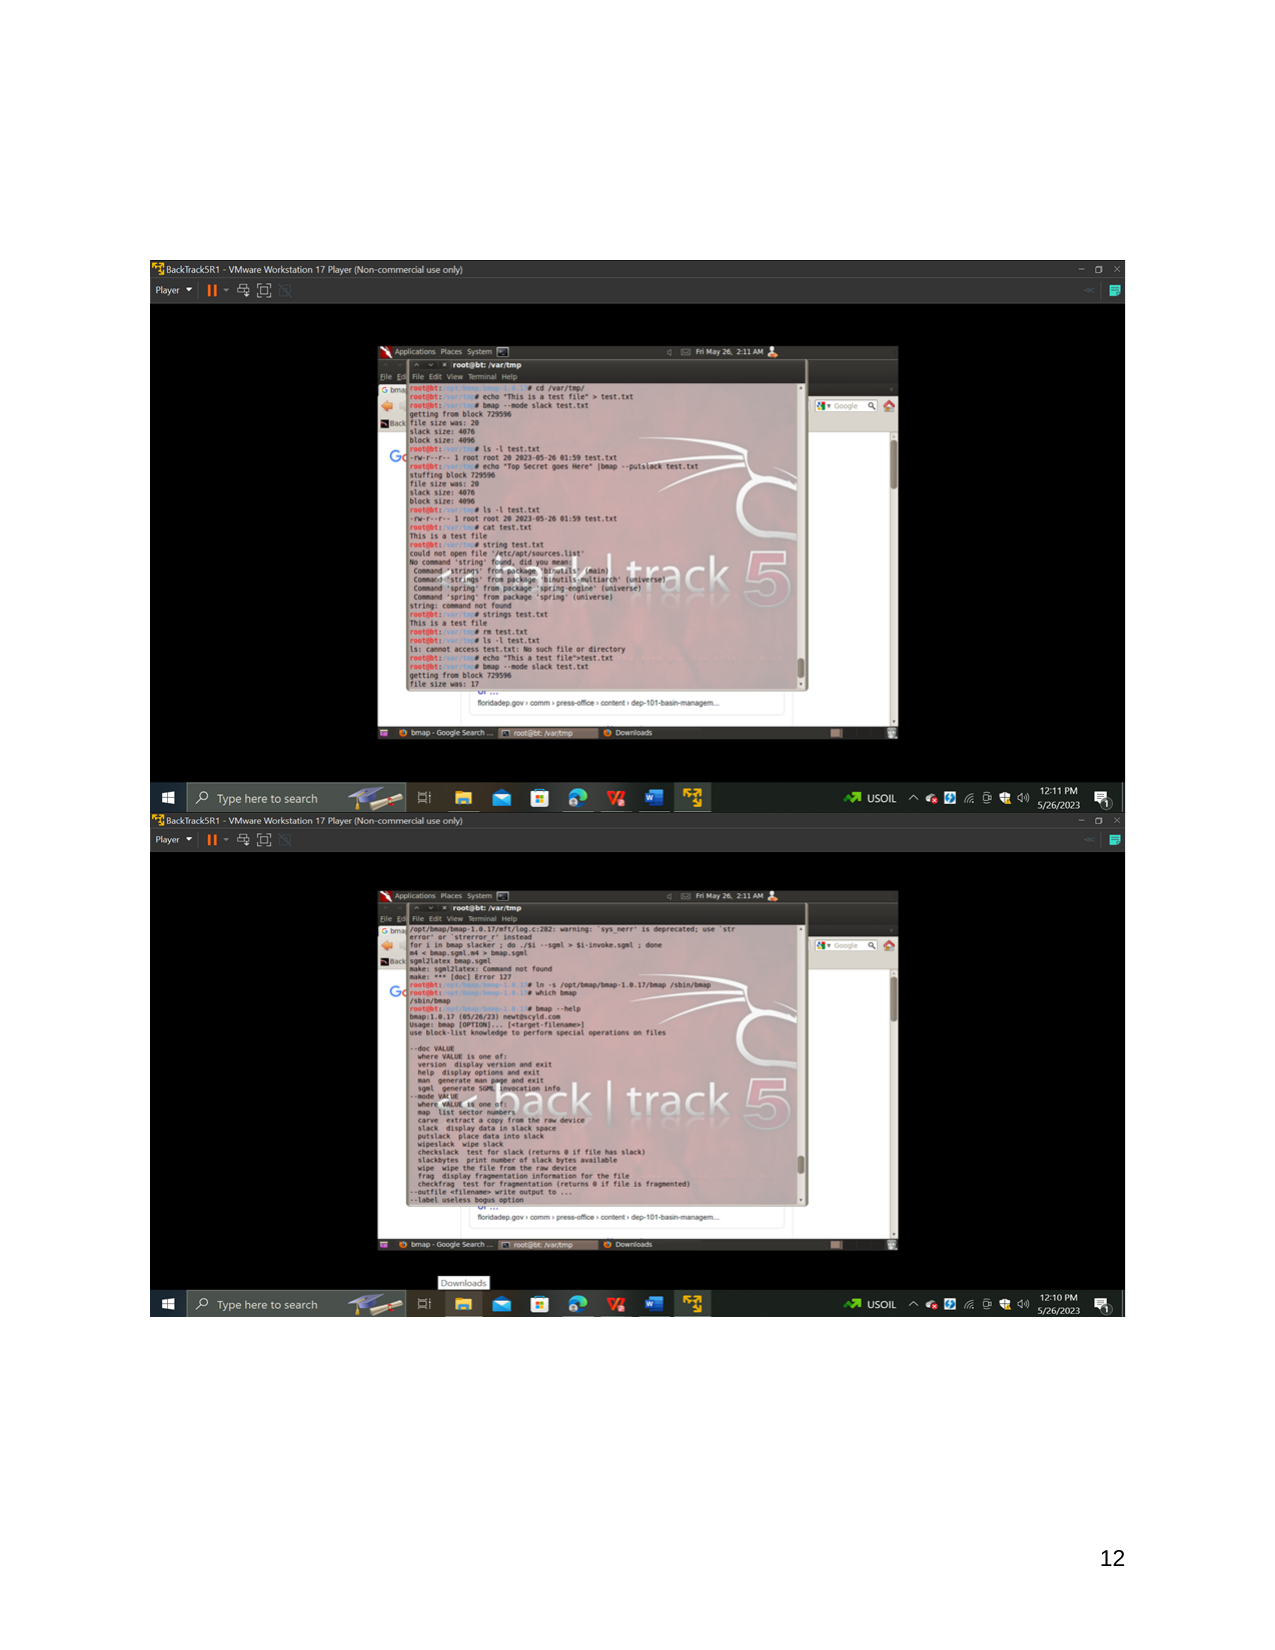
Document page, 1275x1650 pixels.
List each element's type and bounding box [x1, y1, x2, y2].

picture [150, 260, 1125, 1317]
